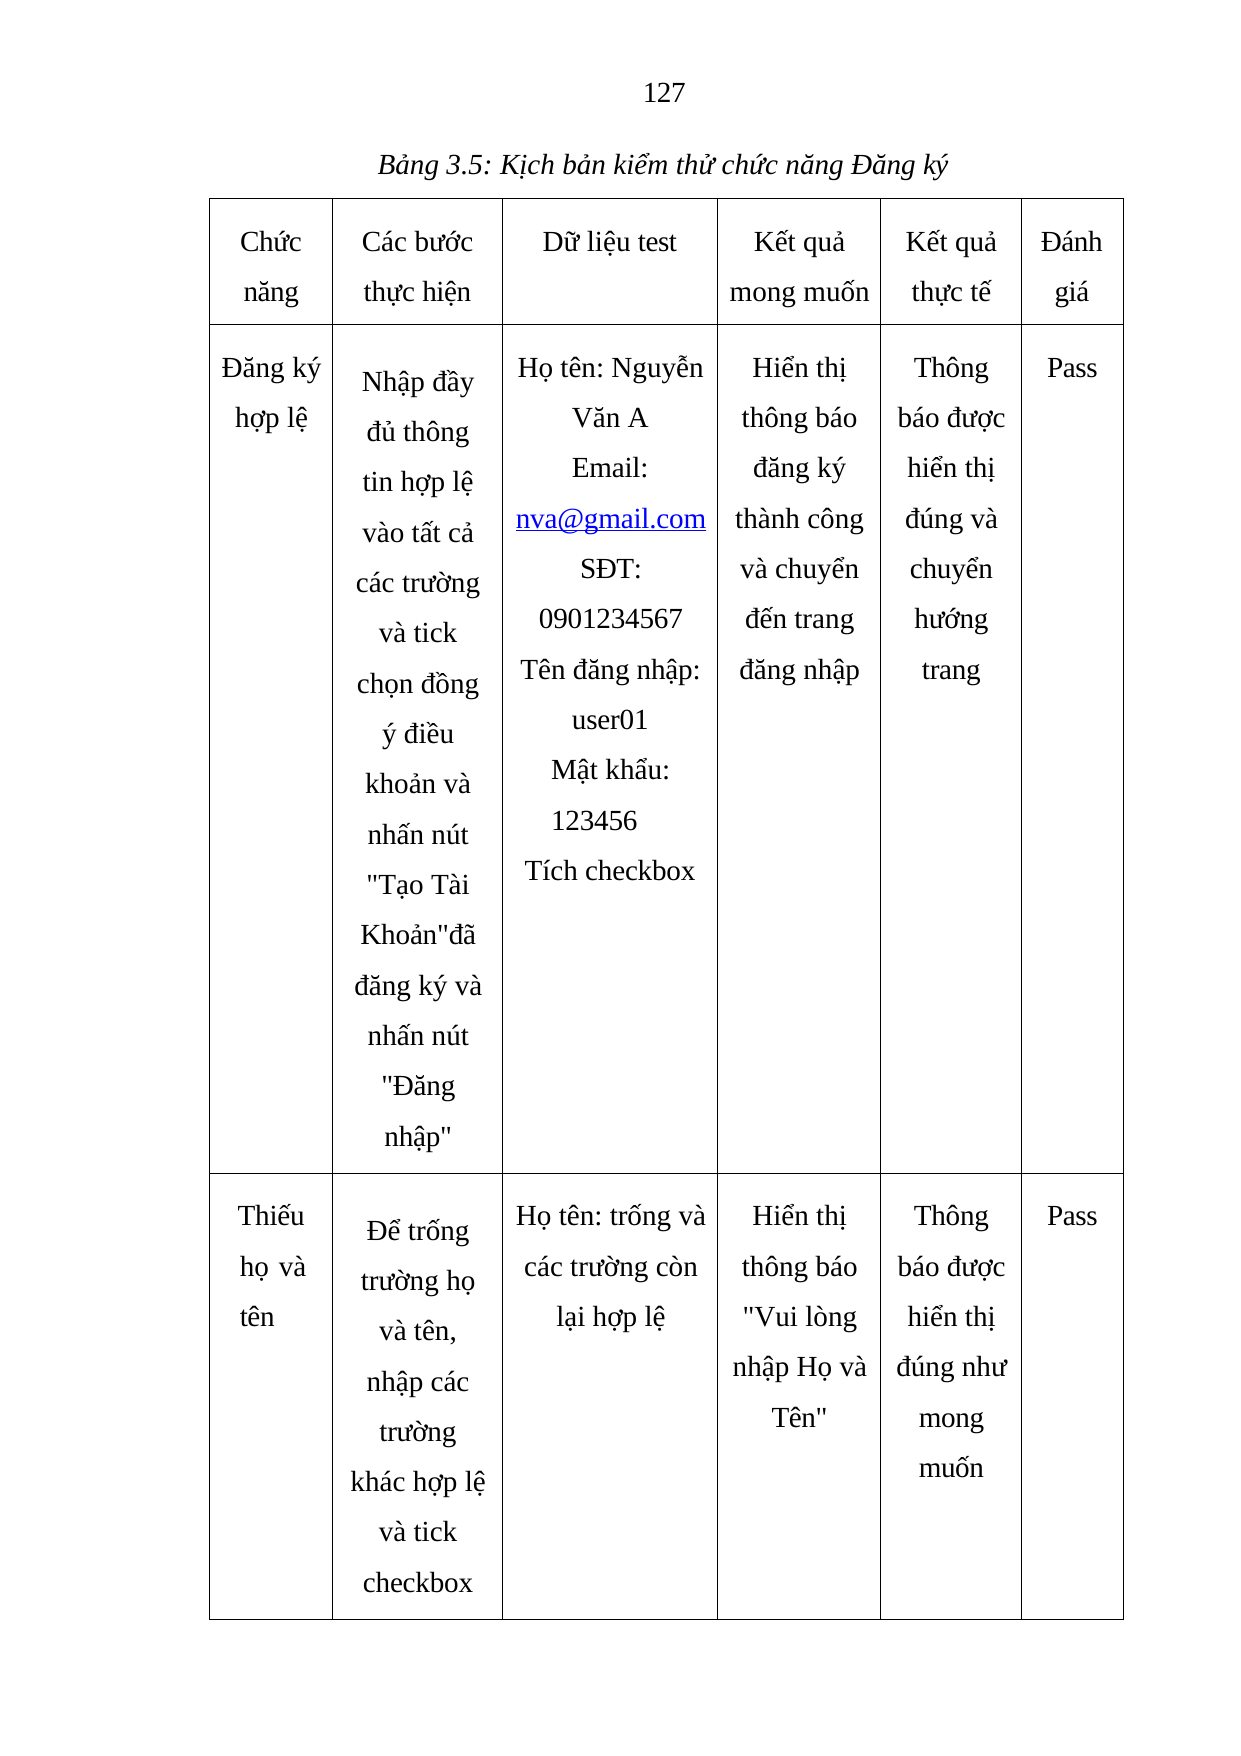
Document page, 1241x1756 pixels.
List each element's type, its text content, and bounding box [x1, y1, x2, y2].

table_header Kết quả mong muốn [718, 199, 880, 324]
table_cell Họ tên: Nguyễn Văn A Email: nva@gmail.com SĐT: 0901234567 Tên đăng nhập: user01 Mật khẩu: 123456 Tích checkbox [503, 325, 717, 1172]
table_cell Hiển thị thông báo đăng ký thành công và chuyển đến trang đăng nhập [718, 325, 880, 1172]
table_header Các bước thực hiện [333, 199, 502, 324]
table_header Đánh giá [1022, 199, 1123, 324]
table_cell Thông báo được hiển thị đúng như mong muốn [881, 1174, 1021, 1619]
table_cell Để trống trường họ và tên, nhập các trường khác hợp lệ và tick checkbox [333, 1174, 502, 1619]
table_cell Nhập đầy đủ thông tin hợp lệ vào tất cả các trường và tick chọn đồng ý điều khoản và nhấn nút "Tạo Tài Khoản"đã đăng ký và nhấn nút "Đăng nhập" [333, 325, 502, 1172]
table_cell Pass [1022, 325, 1123, 1172]
table_cell Đăng ký hợp lệ [210, 325, 332, 1172]
table_header Kết quả thực tế [881, 199, 1021, 324]
table_header Dữ liệu test [503, 199, 717, 324]
table_cell Thông báo được hiển thị đúng và chuyển hướng trang [881, 325, 1021, 1172]
table_header Chức năng [210, 199, 332, 324]
table_cell Thiếu họ và tên [210, 1174, 332, 1619]
table_cell Pass [1022, 1174, 1123, 1619]
table_cell Hiển thị thông báo "Vui lòng nhập Họ và Tên" [718, 1174, 880, 1619]
text Bảng 3.5: Kịch bản kiểm thử chức năng Đăng ký [231, 147, 1098, 181]
table_cell Họ tên: trống và các trường còn lại hợp lệ [503, 1174, 717, 1619]
